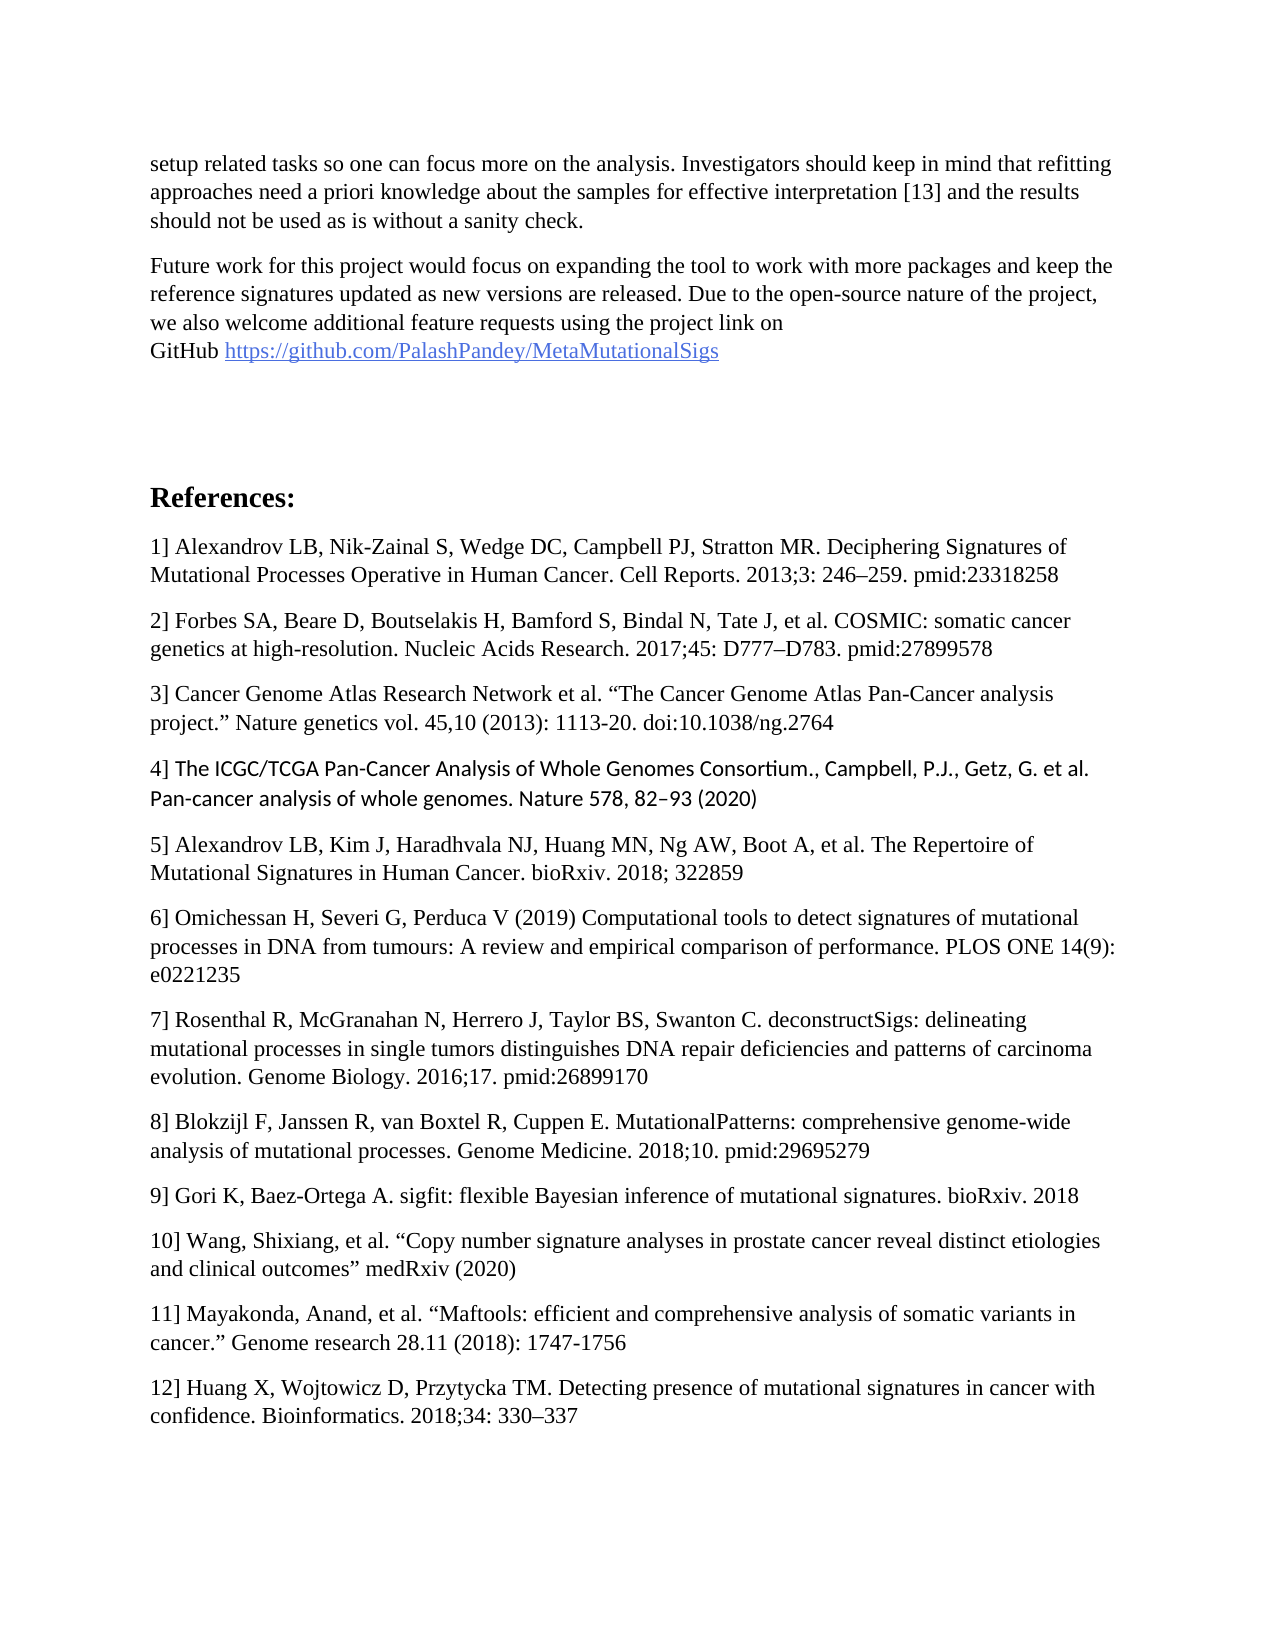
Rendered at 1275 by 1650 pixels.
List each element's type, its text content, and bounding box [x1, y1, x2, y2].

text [150, 150, 1125, 233]
text 5] Alexandrov LB, Kim J, Haradhvala NJ, Huang MN, Ng AW, Boot A, et al. The Repertoire of Mutational Signatures in Human Cancer. bioRxiv. 2018; 322859 [150, 831, 1125, 886]
text 11] Mayakonda, Anand, et al. “Maftools: efficient and comprehensive analysis of somatic variants in cancer.” Genome research 28.11 (2018): 1747-1756 [150, 1301, 1125, 1355]
text 7] Rosenthal R, McGranahan N, Herrero J, Taylor BS, Swanton C. deconstructSigs: delineating mutational processes in single tumors distinguishes DNA repair deficiencies and patterns of carcinoma evolution. Genome Biology. 2016;17. pmid:26899170 [150, 1006, 1125, 1089]
text References: [150, 480, 1125, 514]
text 1] Alexandrov LB, Nik-Zainal S, Wedge DC, Campbell PJ, Stratton MR. Deciphering Signatures of Mutational Processes Operative in Human Cancer. Cell Reports. 2013;3: 246–259. pmid:23318258 [150, 533, 1125, 588]
text 2] Forbes SA, Beare D, Boutselakis H, Bamford S, Bindal N, Tate J, et al. COSMIC: somatic cancer genetics at high-resolution. Nucleic Acids Research. 2017;45: D777–D783. pmid:27899578 [150, 607, 1125, 661]
text Future work for this project would focus on expanding the tool to work with more packages and keep the reference signatures updated as new versions are released. Due to the open-source nature of the project, we also welcome additional feature requests using the project link on GitHub https://github.com/PalashPandey/MetaMutationalSigs [150, 252, 1125, 364]
text 3] Cancer Genome Atlas Research Network et al. “The Cancer Genome Atlas Pan-Cancer analysis project.” Nature genetics vol. 45,10 (2013): 1113-20. doi:10.1038/ng.2764 [150, 680, 1125, 735]
text 8] Blokzijl F, Janssen R, van Boxtel R, Cuppen E. MutationalPatterns: comprehensive genome-wide analysis of mutational processes. Genome Medicine. 2018;10. pmid:29695279 [150, 1108, 1125, 1163]
text 4] The ICGC/TCGA Pan-Cancer Analysis of Whole Genomes Consortium., Campbell, P.J., Getz, G. et al. Pan-cancer analysis of whole genomes. Nature 578, 82–93 (2020) [150, 754, 1125, 812]
text 9] Gori K, Baez-Ortega A. sigfit: flexible Bayesian inference of mutational signatures. bioRxiv. 2018 [150, 1182, 1125, 1208]
text 12] Huang X, Wojtowicz D, Przytycka TM. Detecting presence of mutational signatures in cancer with confidence. Bioinformatics. 2018;34: 330–337 [150, 1374, 1125, 1429]
text 6] Omichessan H, Severi G, Perduca V (2019) Computational tools to detect signatures of mutational processes in DNA from tumours: A review and empirical comparison of performance. PLOS ONE 14(9): e0221235 [150, 904, 1125, 988]
text 10] Wang, Shixiang, et al. “Copy number signature analyses in prostate cancer reveal distinct etiologies and clinical outcomes” medRxiv (2020) [150, 1227, 1125, 1282]
